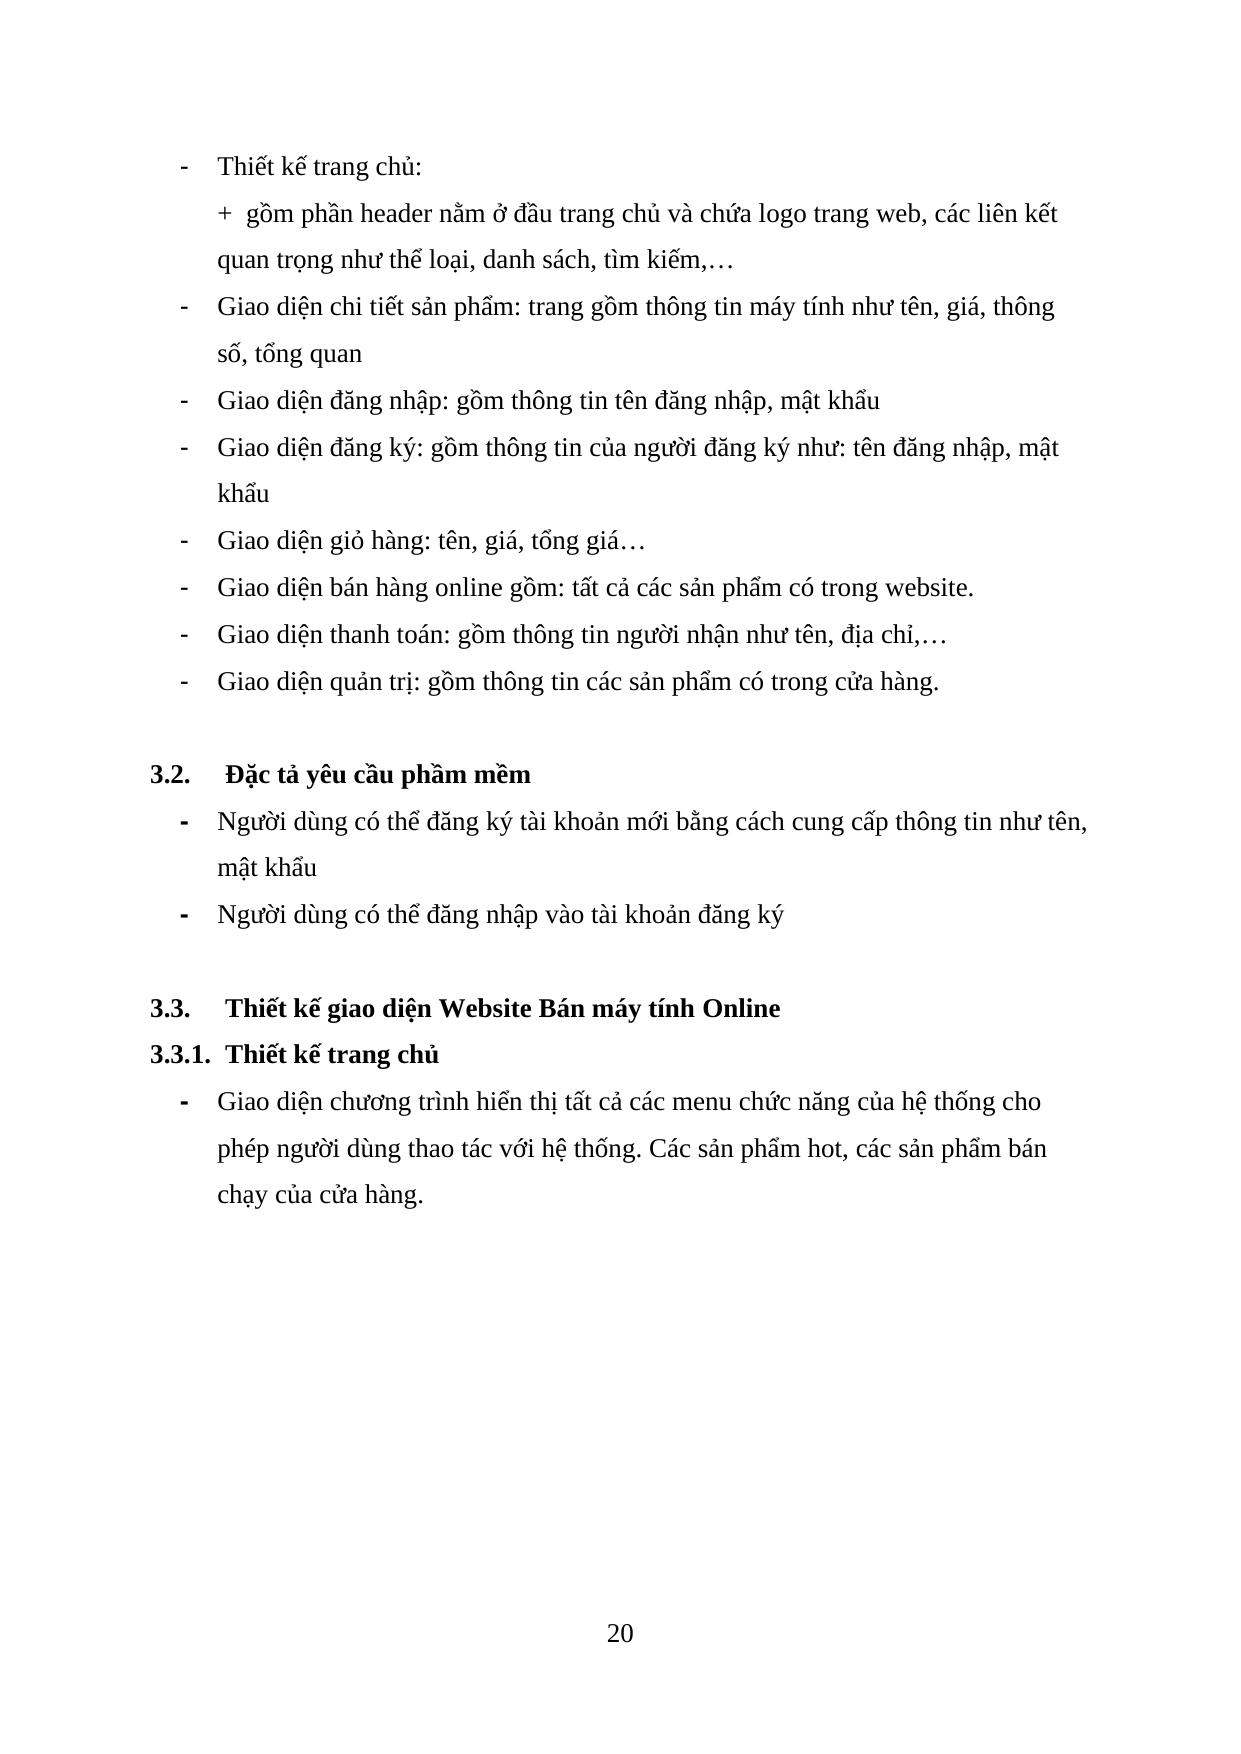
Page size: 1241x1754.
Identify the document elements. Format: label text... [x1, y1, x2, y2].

list Giao diện chương trình hiển thị tất cả các menu chức năng của hệ thống cho phép người dùng thao tác với hệ thống. Các sản phẩm hot, các sản phẩm bán chạy của cửa hàng. [179, 1085, 1090, 1210]
list Người dùng có thể đăng nhập vào tài khoản đăng ký [179, 898, 1090, 929]
list Giao diện quản trị: gồm thông tin các sản phẩm có trong cửa hàng. [179, 664, 1090, 696]
list Thiết kế giao diện Website Bán máy tính Online [150, 992, 1090, 1023]
list Đặc tả yêu cầu phầm mềm [150, 758, 1090, 789]
list Giao diện đăng nhập: gồm thông tin tên đăng nhập, mật khẩu [179, 384, 1090, 415]
list Thiết kế trang chủ: [179, 150, 1090, 181]
list Người dùng có thể đăng ký tài khoản mới bằng cách cung cấp thông tin như tên, mật khẩu [179, 805, 1090, 883]
list Giao diện đăng ký: gồm thông tin của người đăng ký như: tên đăng nhập, mật khẩu [179, 431, 1090, 508]
list Thiết kế trang chủ [150, 1038, 1090, 1069]
list + gồm phần header nằm ở đầu trang chủ và chứa logo trang web, các liên kết quan trọng như thể loại, danh sách, tìm kiếm,… [217, 197, 1090, 275]
list Giao diện thanh toán: gồm thông tin người nhận như tên, địa chỉ,… [179, 618, 1090, 649]
list Giao diện bán hàng online gồm: tất cả các sản phẩm có trong website. [179, 571, 1090, 602]
list Giao diện chi tiết sản phẩm: trang gồm thông tin máy tính như tên, giá, thông số, tổng quan [179, 290, 1090, 368]
list Giao diện giỏ hàng: tên, giá, tổng giá… [179, 524, 1090, 555]
